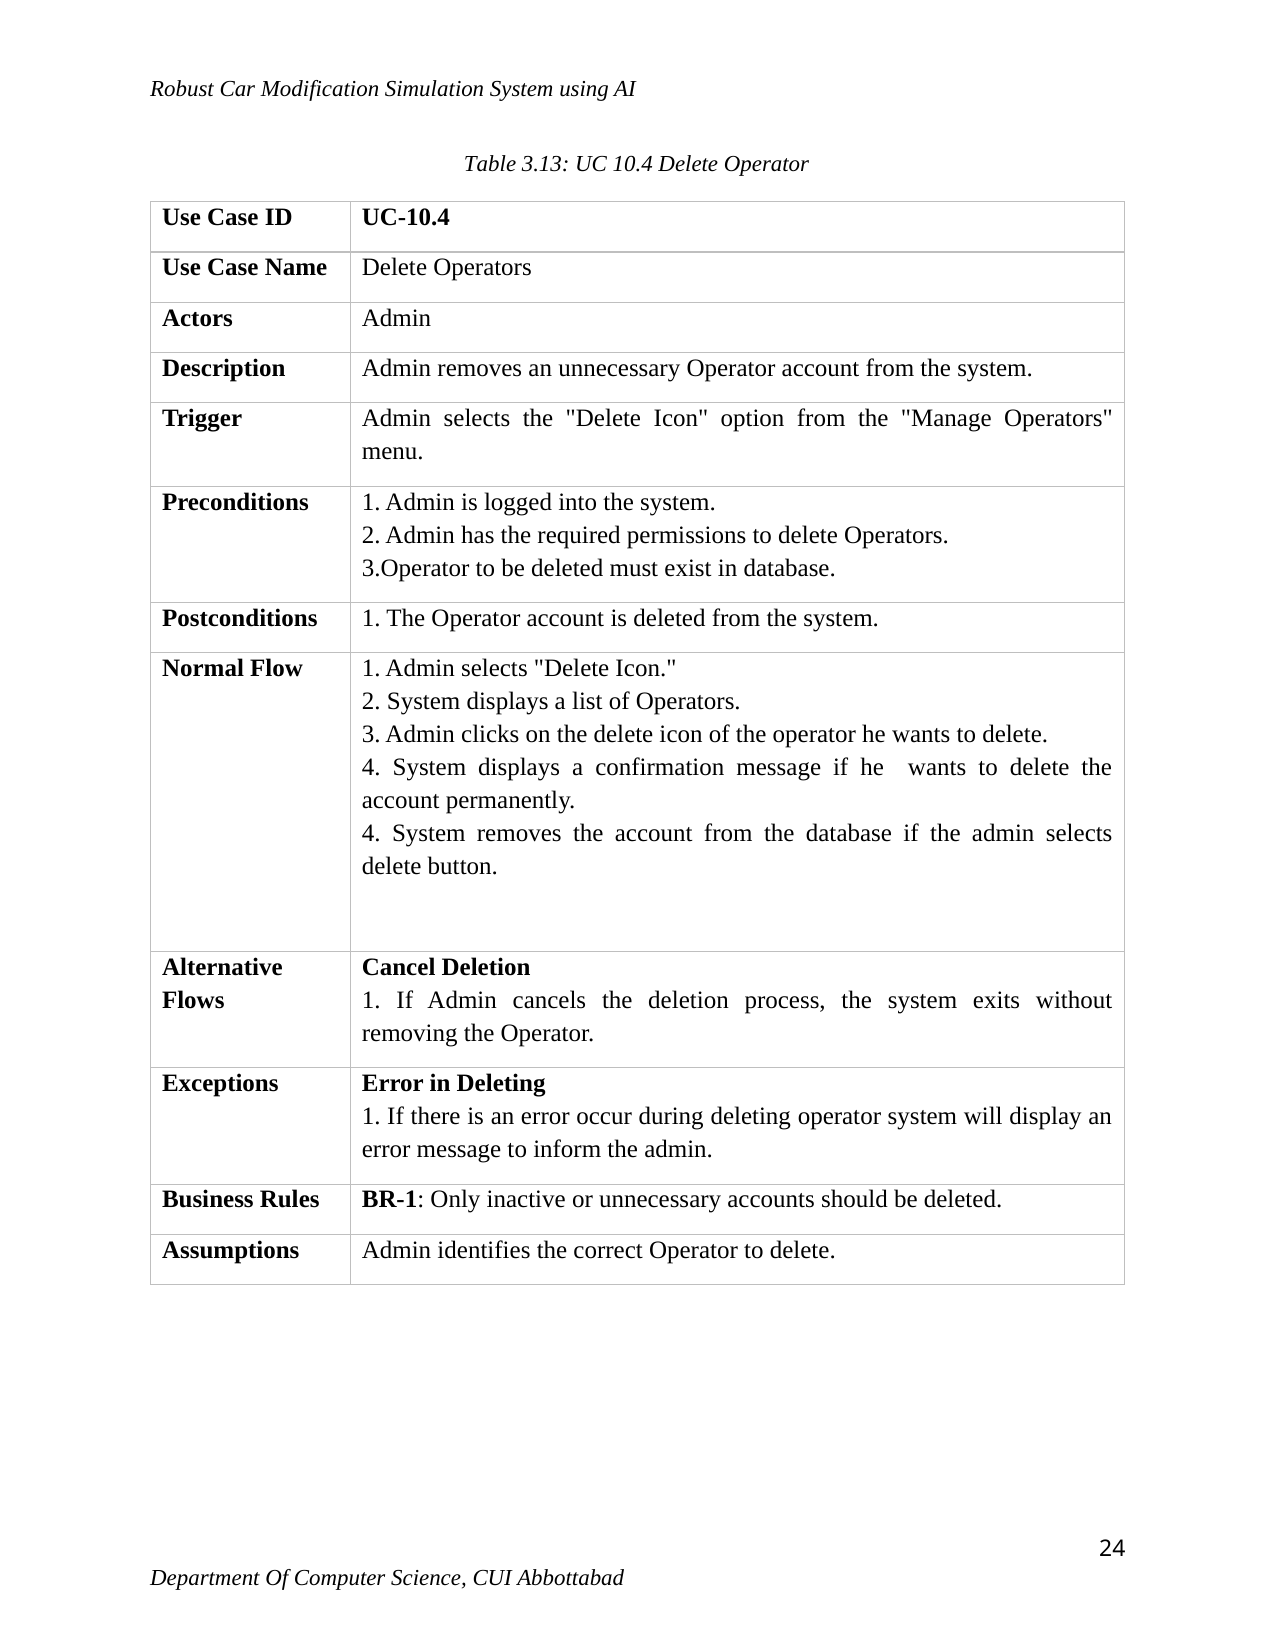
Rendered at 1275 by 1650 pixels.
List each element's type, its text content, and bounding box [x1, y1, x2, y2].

table_cell Cancel Deletion 1. If Admin cancels the deletion process, the system exits without removing the Operator. [351, 952, 1124, 1067]
table_cell 1. Admin is logged into the system. 2. Admin has the required permissions to delete Operators. 3.Operator to be deleted must exist in database. [351, 487, 1124, 602]
table_cell Actors [151, 303, 350, 352]
table_cell Alternative Flows [151, 952, 350, 1067]
table_cell Admin removes an unnecessary Operator account from the system. [351, 353, 1124, 402]
table_cell Use Case Name [151, 253, 350, 302]
table_cell Description [151, 353, 350, 402]
table_cell 1. The Operator account is deleted from the system. [351, 603, 1124, 652]
table_header UC-10.4 [351, 202, 1124, 251]
table_cell Admin [351, 303, 1124, 352]
table_cell Postconditions [151, 603, 350, 652]
table_cell BR-1: Only inactive or unnecessary accounts should be deleted. [351, 1185, 1124, 1234]
table_cell Admin identifies the correct Operator to delete. [351, 1235, 1124, 1284]
table_cell Error in Deleting 1. If there is an error occur during deleting operator system will display an error message to inform the admin. [351, 1068, 1124, 1183]
table_cell 1. Admin selects "Delete Icon." 2. System displays a list of Operators. 3. Admin clicks on the delete icon of the operator he wants to delete. 4. System displays a confirmation message if he wants to delete the account permanently. 4. System removes the account from the database if the admin selects delete button. [351, 653, 1124, 951]
table_cell Normal Flow [151, 653, 350, 951]
table_cell Exceptions [151, 1068, 350, 1183]
table_cell Trigger [151, 403, 350, 486]
table_header Use Case ID [151, 202, 350, 251]
table_cell Preconditions [151, 487, 350, 602]
table_cell Assumptions [151, 1235, 350, 1284]
table_cell Business Rules [151, 1185, 350, 1234]
table_cell Admin selects the "Delete Icon" option from the "Manage Operators" menu. [351, 403, 1124, 486]
table_cell Delete Operators [351, 253, 1124, 302]
